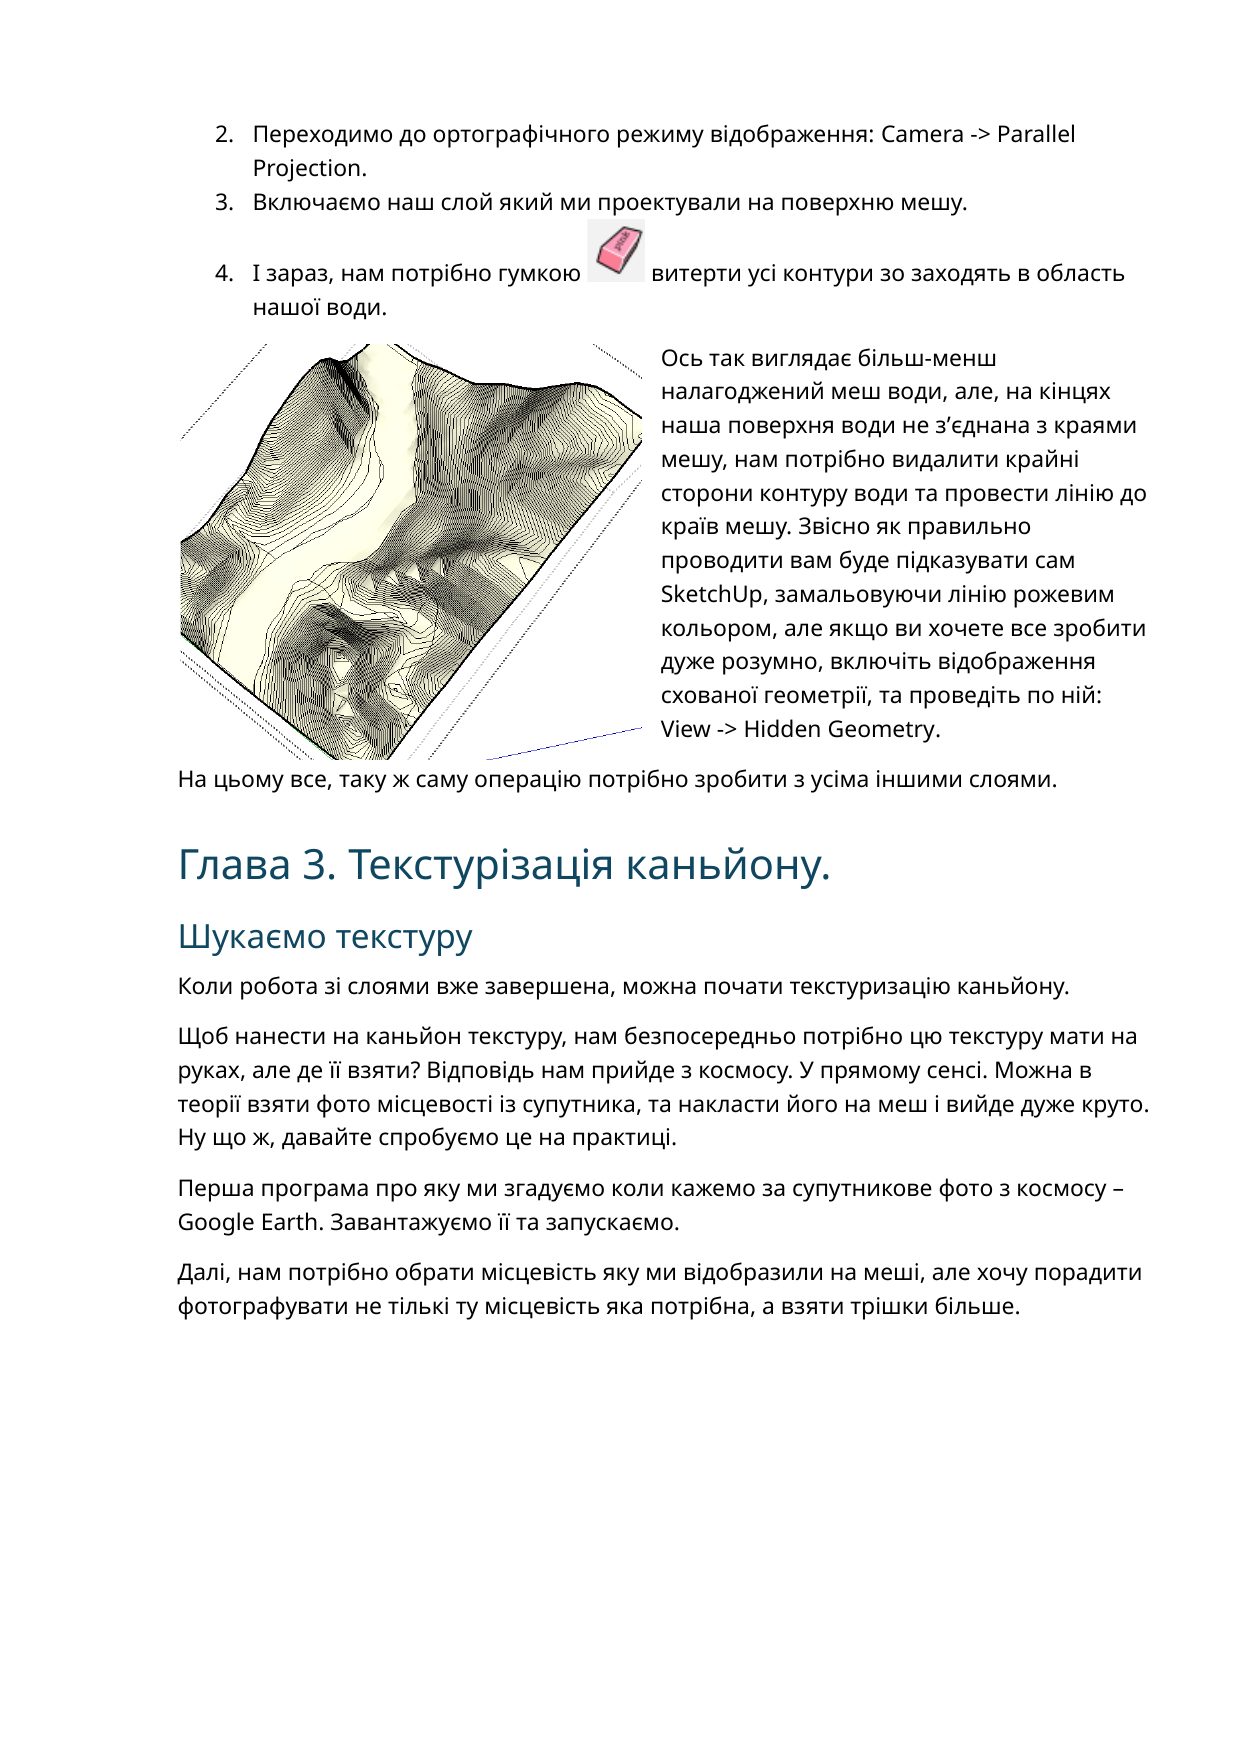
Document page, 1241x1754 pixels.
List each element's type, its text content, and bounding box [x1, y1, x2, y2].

picture [587, 219, 645, 282]
text Перша програма про яку ми згадуємо коли кажемо за супутникове фото з космосу – Google Earth. Завантажуємо її та запускаємо. [177, 1172, 1152, 1237]
subtitle Шукаємо текстуру [177, 912, 1152, 958]
subtitle Глава 3. Текстурізація каньйону. [177, 834, 1152, 891]
text Щоб нанести на каньйон текстуру, нам безпосередньо потрібно цю текстуру мати на руках, але де її взяти? Відповідь нам прийде з космосу. У прямому сенсі. Можна в теорії взяти фото місцевості із супутника, та накласти його на меш і вийде дуже круто. Ну що ж, давайте спробуємо це на практиці. [177, 1020, 1152, 1153]
text Коли робота зі слоями вже завершена, можна почати текстуризацію каньйону. [177, 970, 1152, 1001]
list Включаємо наш слой який ми проектували на поверхню мешу. [215, 186, 1152, 217]
text Далі, нам потрібно обрати місцевість яку ми відобразили на меші, але хочу порадити фотографувати не тількі ту місцевість яка потрібна, а взяти трішки більше. [177, 1256, 1152, 1321]
list Переходимо до ортографічного режиму відображення: Camera -> Parallel Projection. [215, 118, 1152, 183]
list І зараз, нам потрібно гумкою витерти усі контури зо заходять в область нашої води. [215, 219, 1152, 322]
text На цьому все, таку ж саму операцію потрібно зробити з усіма іншими слоями. [177, 763, 1152, 794]
picture [180, 344, 642, 760]
